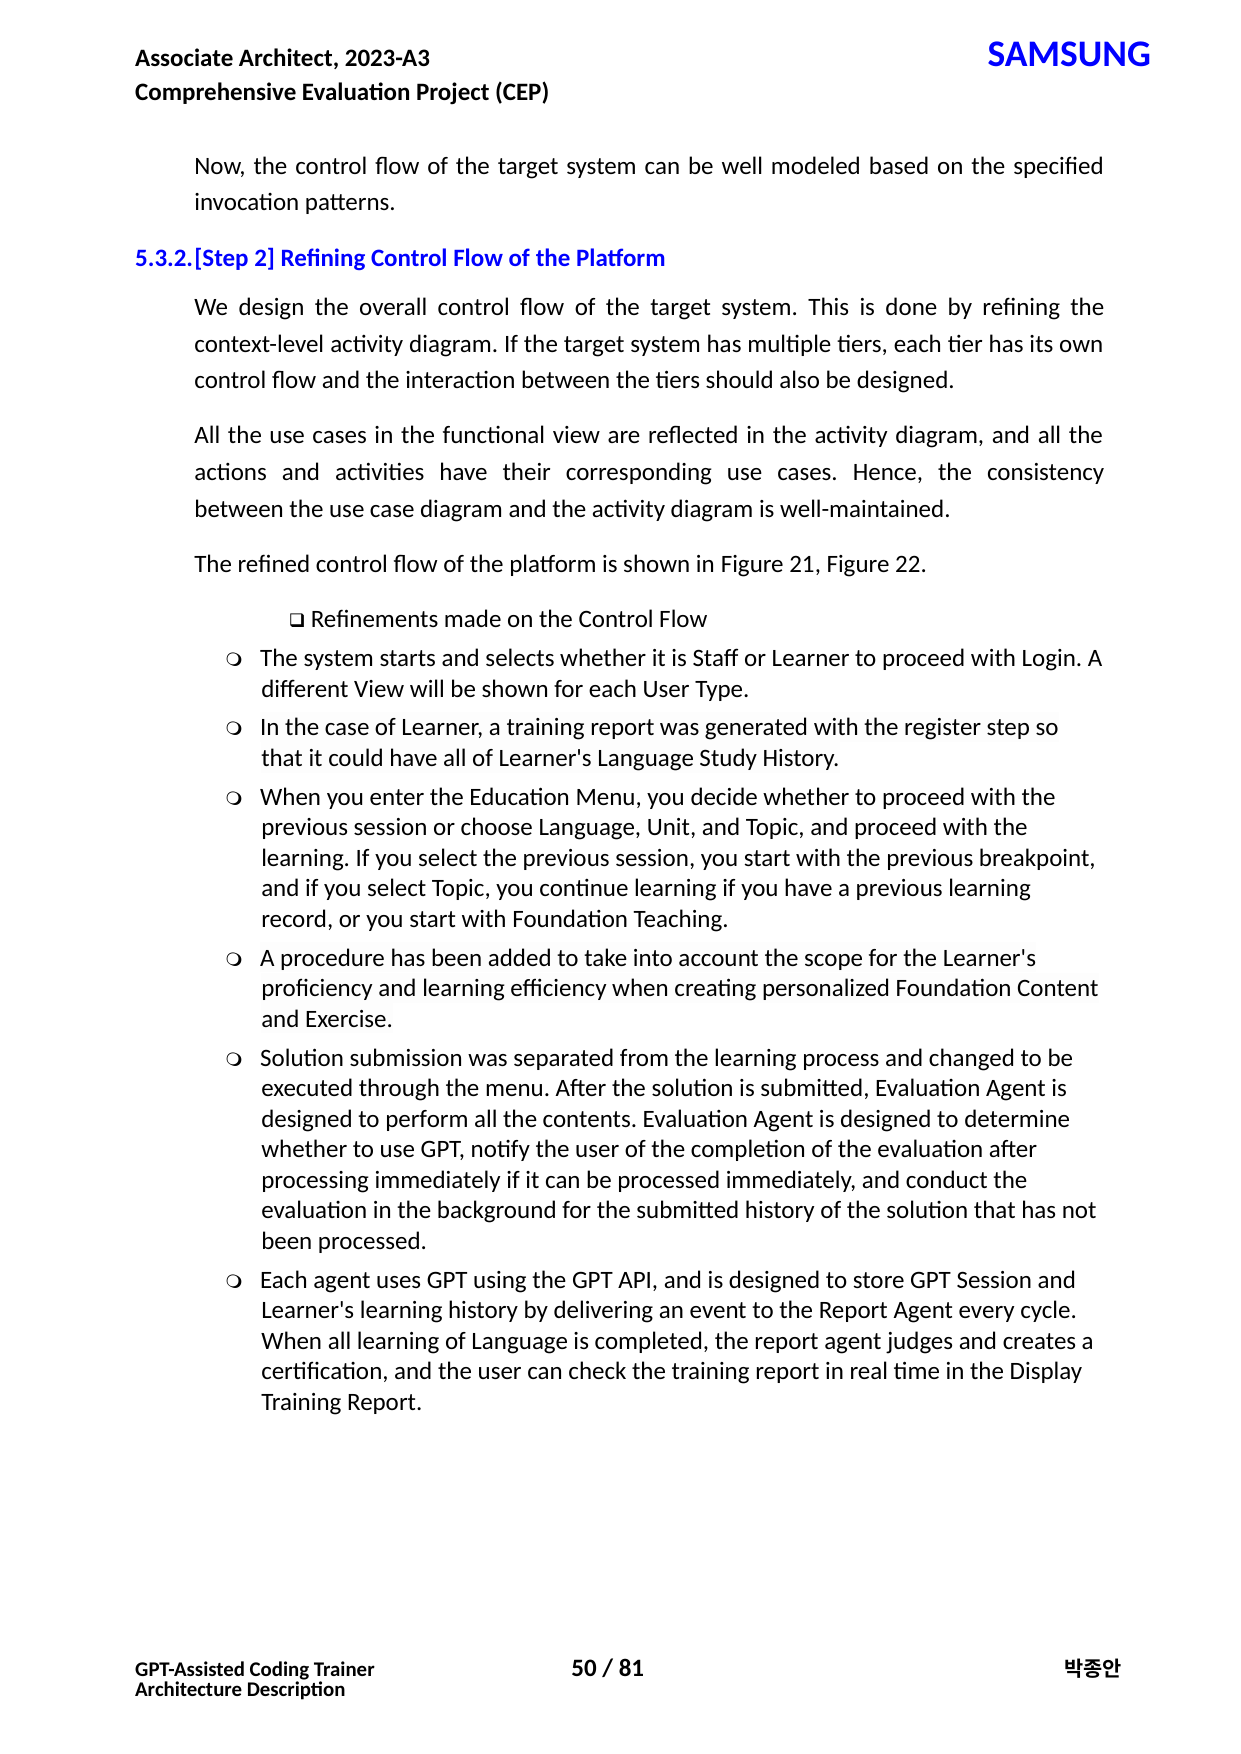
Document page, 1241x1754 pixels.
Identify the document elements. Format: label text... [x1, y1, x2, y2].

text A procedure has been added to take into account the scope for the Learner's proficiency and learning efficiency when creating personalized Foundation Content and Exercise. [225, 942, 1105, 1033]
text We design the overall control flow of the target system. This is done by refining the context-level activity diagram. If the target system has multiple tiers, each tier has its own control flow and the interaction between the tiers should also be designed. [194, 291, 1105, 395]
text When you enter the Education Menu, you decide whether to proceed with the previous session or choose Language, Unit, and Topic, and proceed with the learning. If you select the previous session, you start with the previous breakpoint, and if you select Topic, you continue learning if you have a previous learning record, or you start with Foundation Teaching. [225, 781, 1105, 933]
text The refined control flow of the platform is shown in Figure 21, Figure 22. [194, 548, 1105, 578]
text Each agent uses GPT using the GPT API, and is designed to store GPT Session and Learner's learning history by delivering an event to the Report Agent every cycle. When all learning of Language is completed, the report agent judges and creates a certification, and the user can check the training report in real time in the Display Training Report. [225, 1264, 1105, 1416]
text The system starts and selects whether it is Staff or Learner to proceed with Login. A different View will be shown for each User Type. [225, 642, 1105, 703]
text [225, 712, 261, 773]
text All the use cases in the functional view are reflected in the activity diagram, and all the actions and activities have their corresponding use cases. Hence, the consistency between the use case diagram and the activity diagram is well-maintained. [194, 419, 1105, 523]
text Now, the control flow of the target system can be well modeled based on the specified invocation patterns. [194, 150, 1105, 217]
text In the case of Learner, a training report was generated with the register step so that it could have all of Learner's Language Study History. [840, 712, 1105, 773]
text Solution submission was separated from the learning process and changed to be executed through the menu. After the solution is submitted, Evaluation Agent is designed to perform all the contents. Evaluation Agent is designed to determine whether to use GPT, notify the user of the completion of the evaluation after processing immediately if it can be processed immediately, and conduct the evaluation in the background for the submitted history of the solution that has not been processed. [225, 1042, 1105, 1255]
subtitle [Step 2] Refining Control Flow of the Platform [135, 242, 986, 272]
text Refinements made on the Control Flow [229, 603, 1105, 634]
